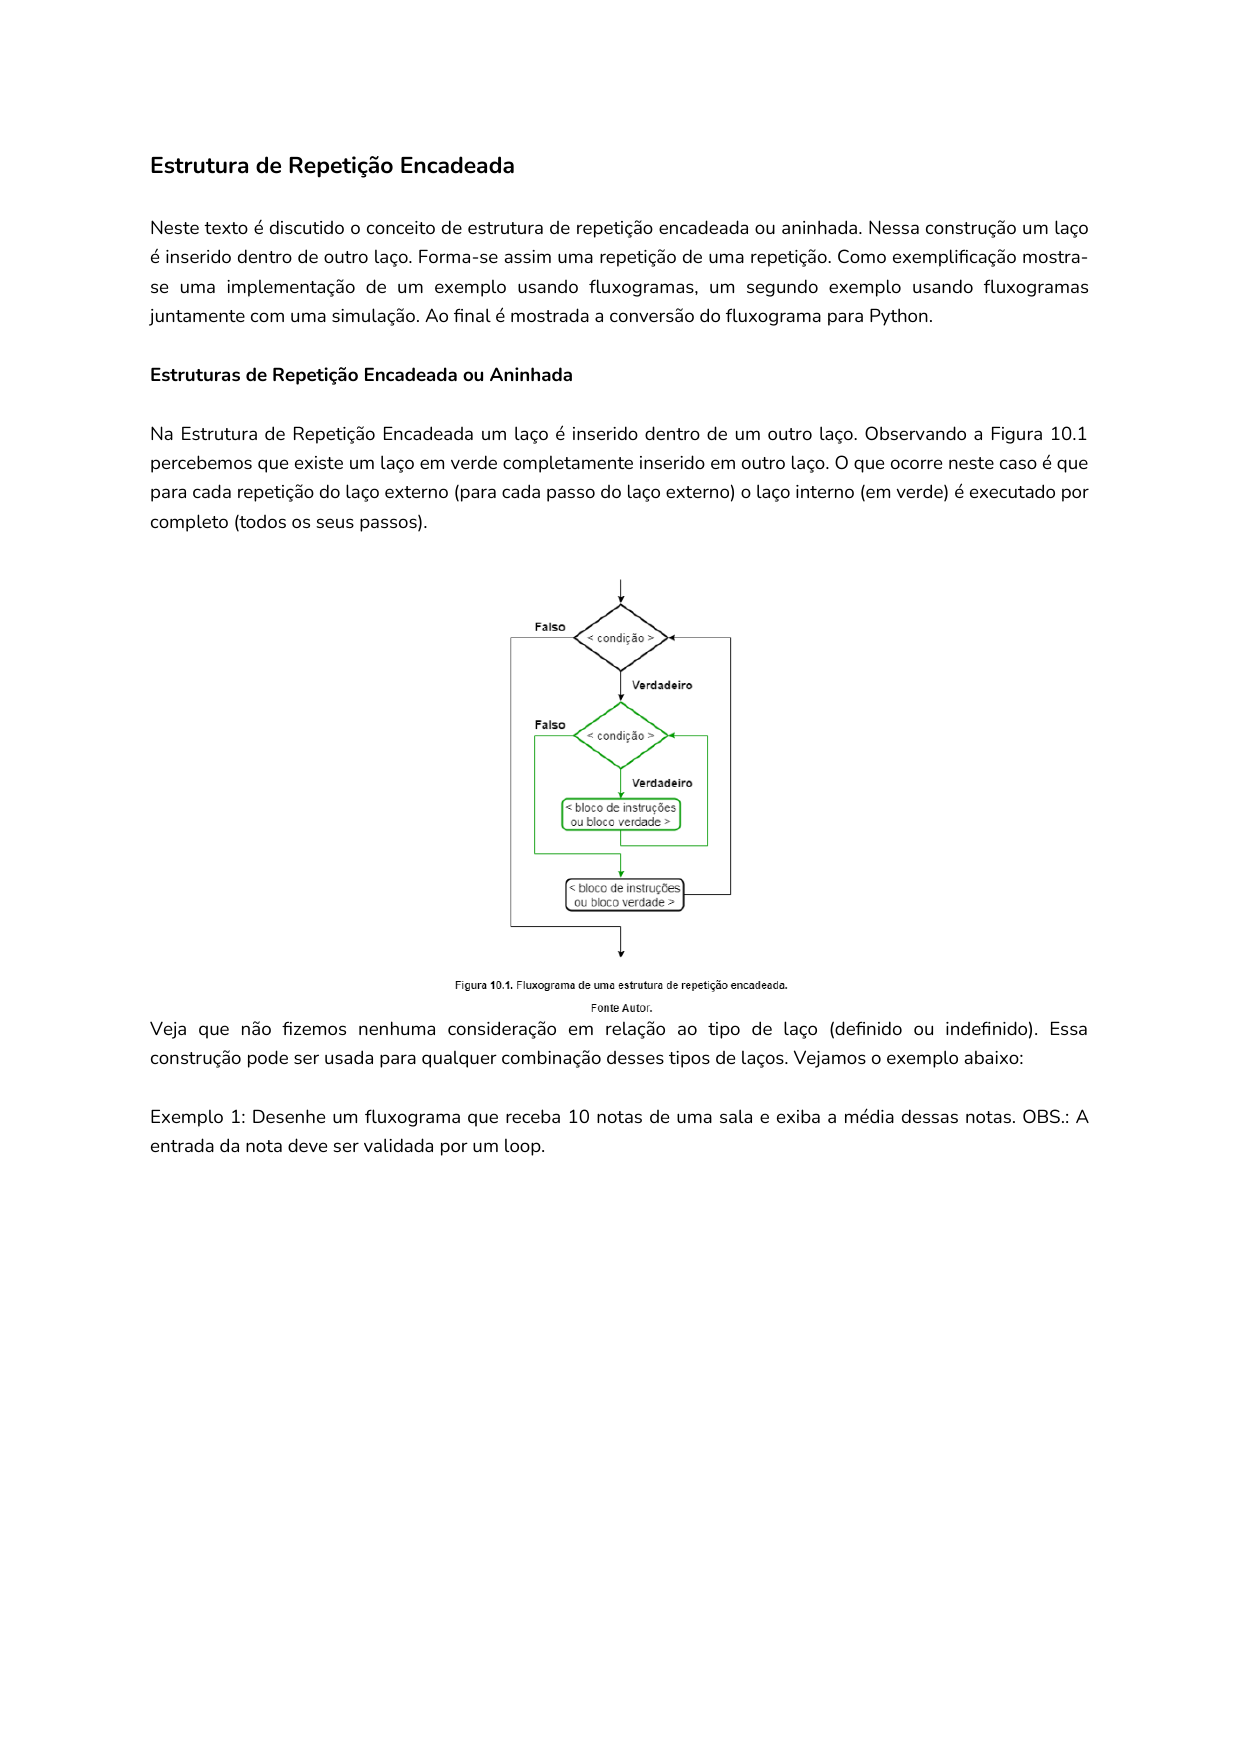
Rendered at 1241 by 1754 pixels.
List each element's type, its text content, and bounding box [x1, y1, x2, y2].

text Neste texto é discutido o conceito de estrutura de repetição encadeada ou aninhada. Nessa construção um laço é inserido dentro de outro laço. Forma-se assim uma repetição de uma repetição. Como exemplificação mostra-se uma implementação de um exemplo usando fluxogramas, um segundo exemplo usando fluxogramas juntamente com uma simulação. Ao final é mostrada a conversão do fluxograma para Python. [150, 215, 1090, 329]
picture [449, 567, 791, 1013]
subtitle Estrutura de Repetição Encadeada [150, 150, 1090, 181]
subtitle Estruturas de Repetição Encadeada ou Aninhada [150, 362, 1090, 388]
text Exemplo 1: Desenhe um fluxograma que receba 10 notas de uma sala e exiba a média dessas notas. OBS.: A entrada da nota deve ser validada por um loop. [150, 1104, 1090, 1159]
text Na Estrutura de Repetição Encadeada um laço é inserido dentro de um outro laço. Observando a Figura 10.1 percebemos que existe um laço em verde completamente inserido em outro laço. O que ocorre neste caso é que para cada repetição do laço externo (para cada passo do laço externo) o laço interno (em verde) é executado por completo (todos os seus passos). [150, 421, 1090, 535]
text Veja que não fizemos nenhuma consideração em relação ao tipo de laço (definido ou indefinido). Essa construção pode ser usada para qualquer combinação desses tipos de laços. Vejamos o exemplo abaixo: [150, 1016, 1090, 1071]
